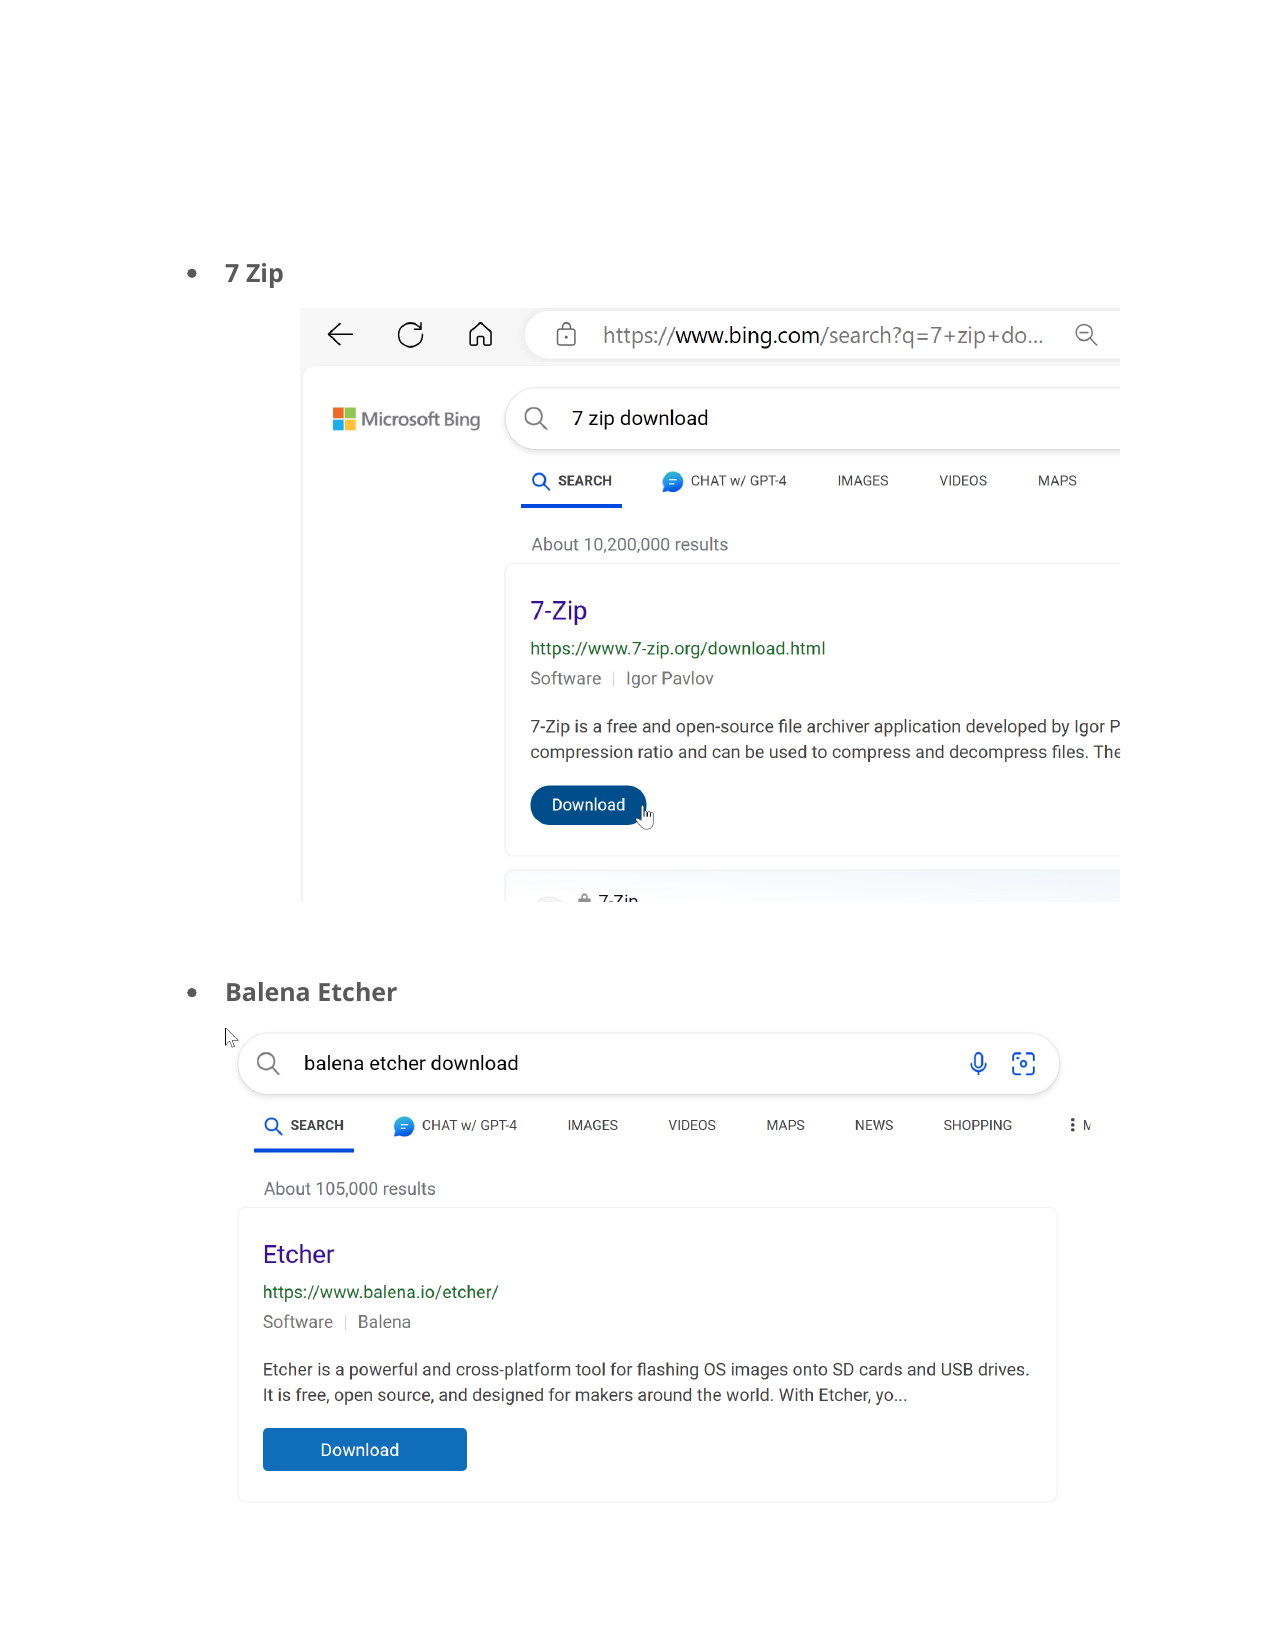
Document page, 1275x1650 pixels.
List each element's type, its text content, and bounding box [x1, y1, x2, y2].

picture [300, 308, 1121, 902]
picture [225, 1028, 1091, 1509]
list 7 Zip [187, 255, 1200, 289]
list Balena Etcher [187, 975, 1200, 1009]
